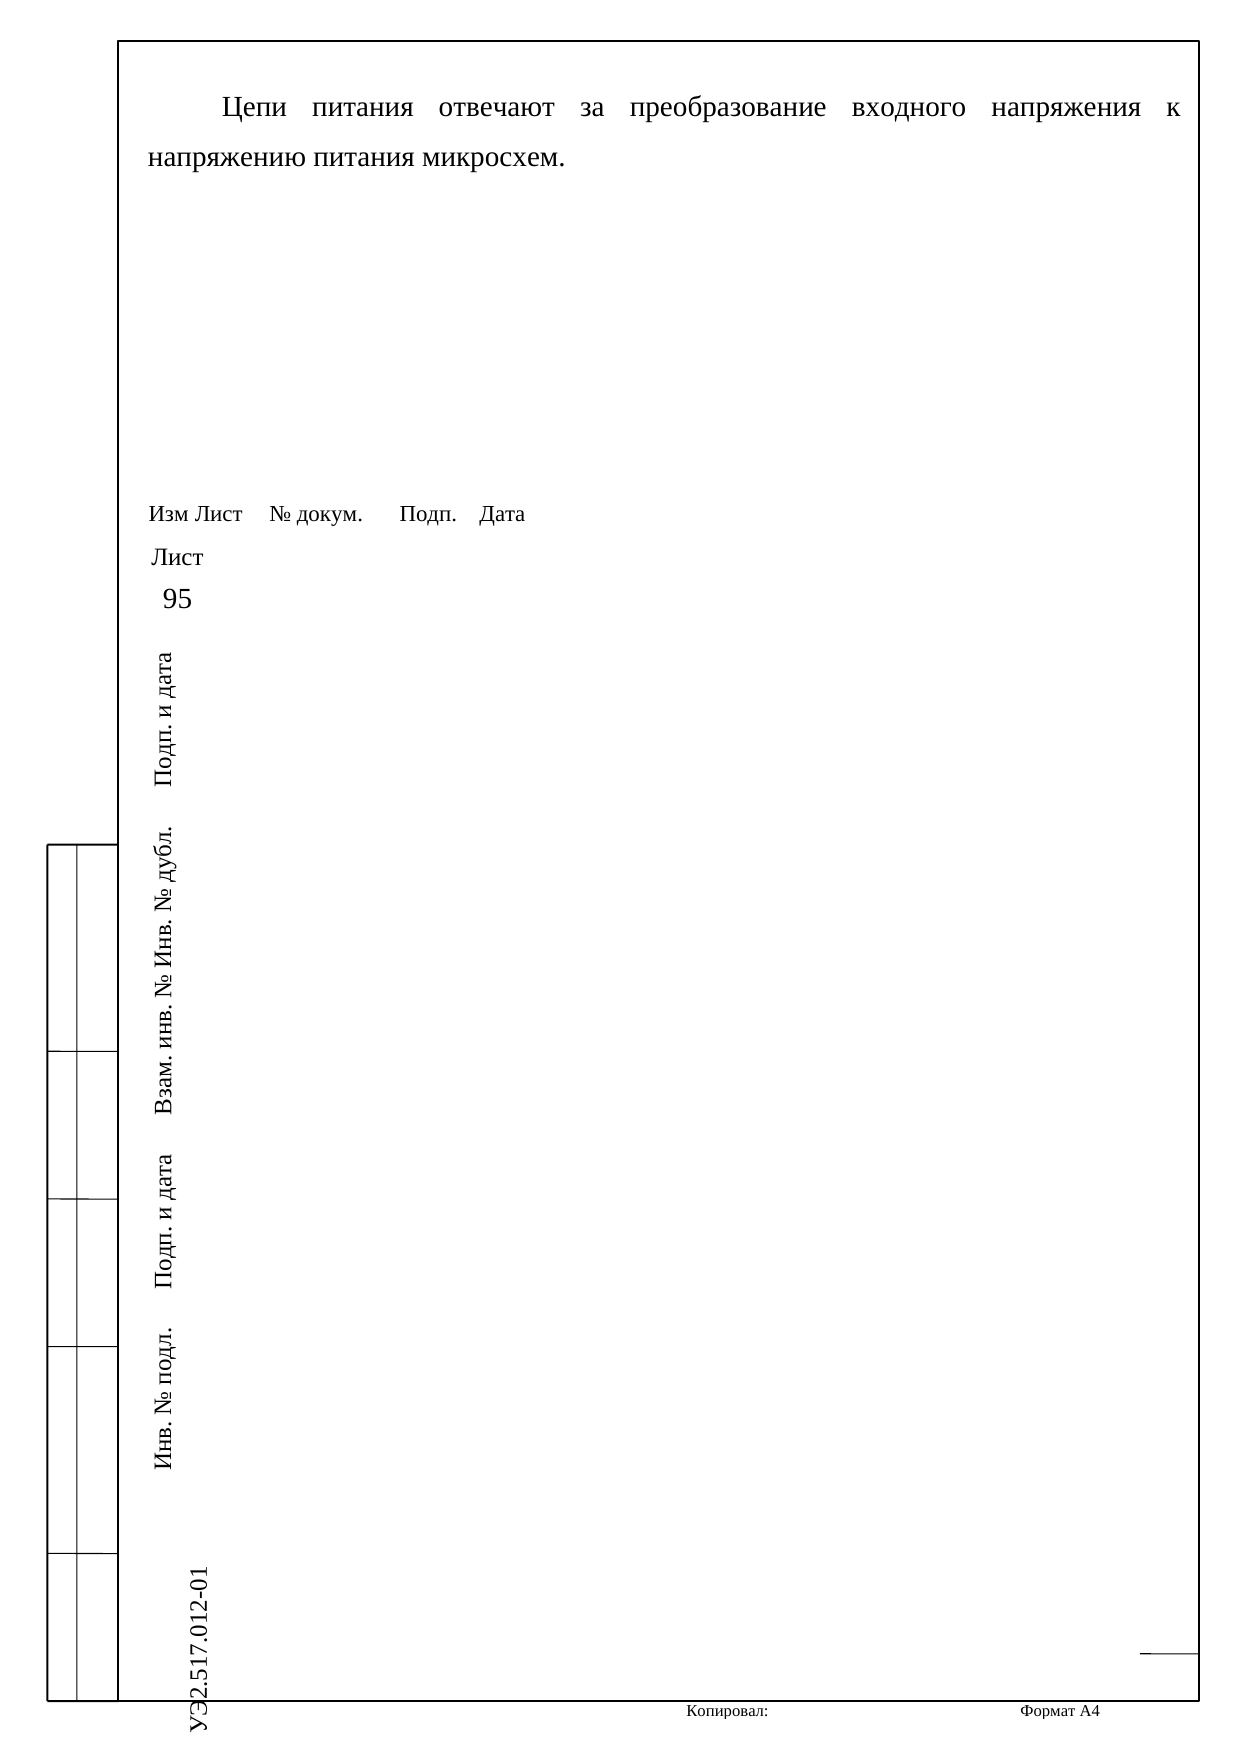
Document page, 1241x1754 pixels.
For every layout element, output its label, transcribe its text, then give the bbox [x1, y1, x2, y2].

text Цепи питания отвечают за преобразование входного напряжения к напряжению питания микросхем. [148, 89, 1181, 172]
